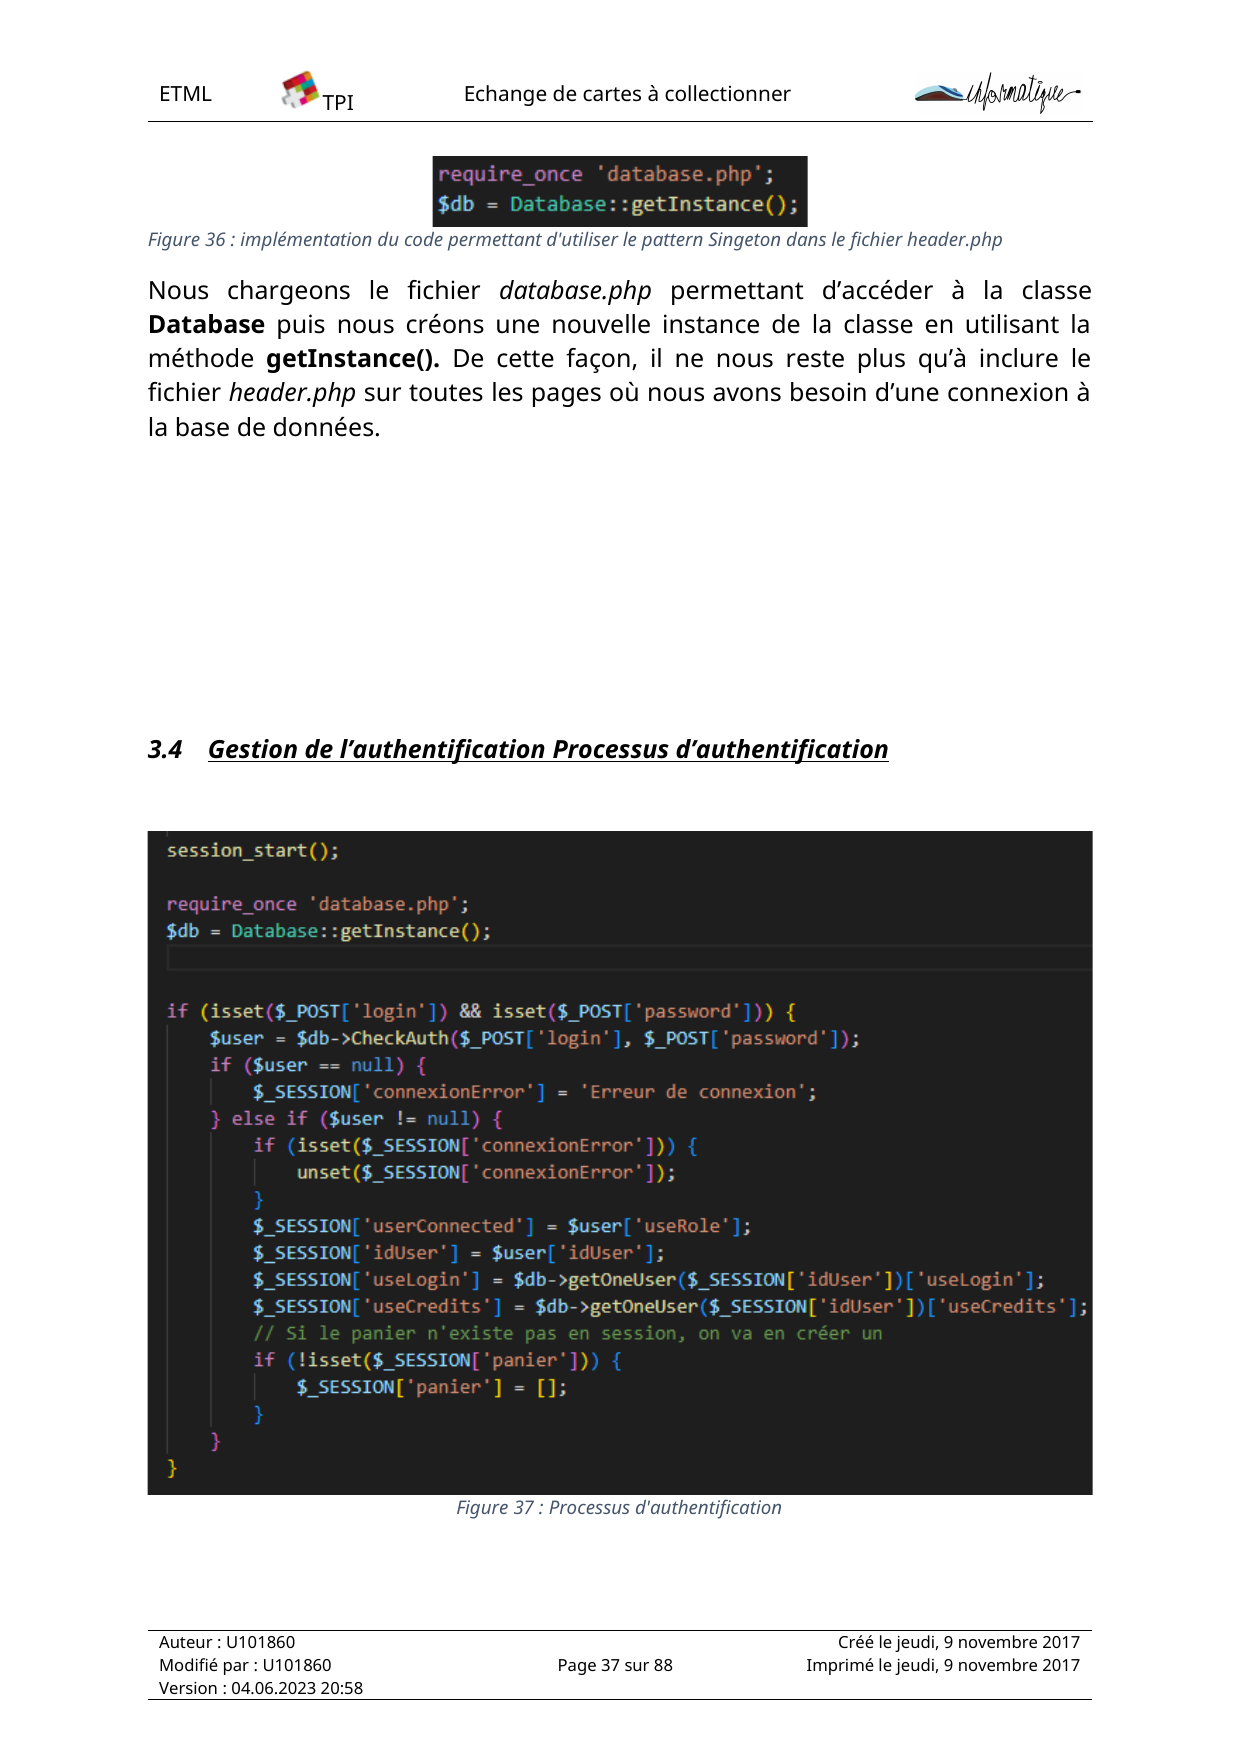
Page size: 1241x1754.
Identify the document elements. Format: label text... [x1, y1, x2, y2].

picture [147, 831, 1093, 1495]
picture [432, 156, 808, 227]
text Figure 36 : implémentation du code permettant d'utiliser le pattern Singeton dans le fichier header.php [148, 227, 1092, 252]
text Nous chargeons le fichier database.php permettant d’accéder à la classe Database puis nous créons une nouvelle instance de la classe en utilisant la méthode getInstance(). De cette façon, il ne nous reste plus qu’à inclure le fichier header.php sur toutes les pages où nous avons besoin d’une connexion à la base de données. [148, 273, 1092, 443]
picture [276, 69, 323, 111]
subtitle Gestion de l’authentification Processus d’authentification [148, 732, 1092, 766]
